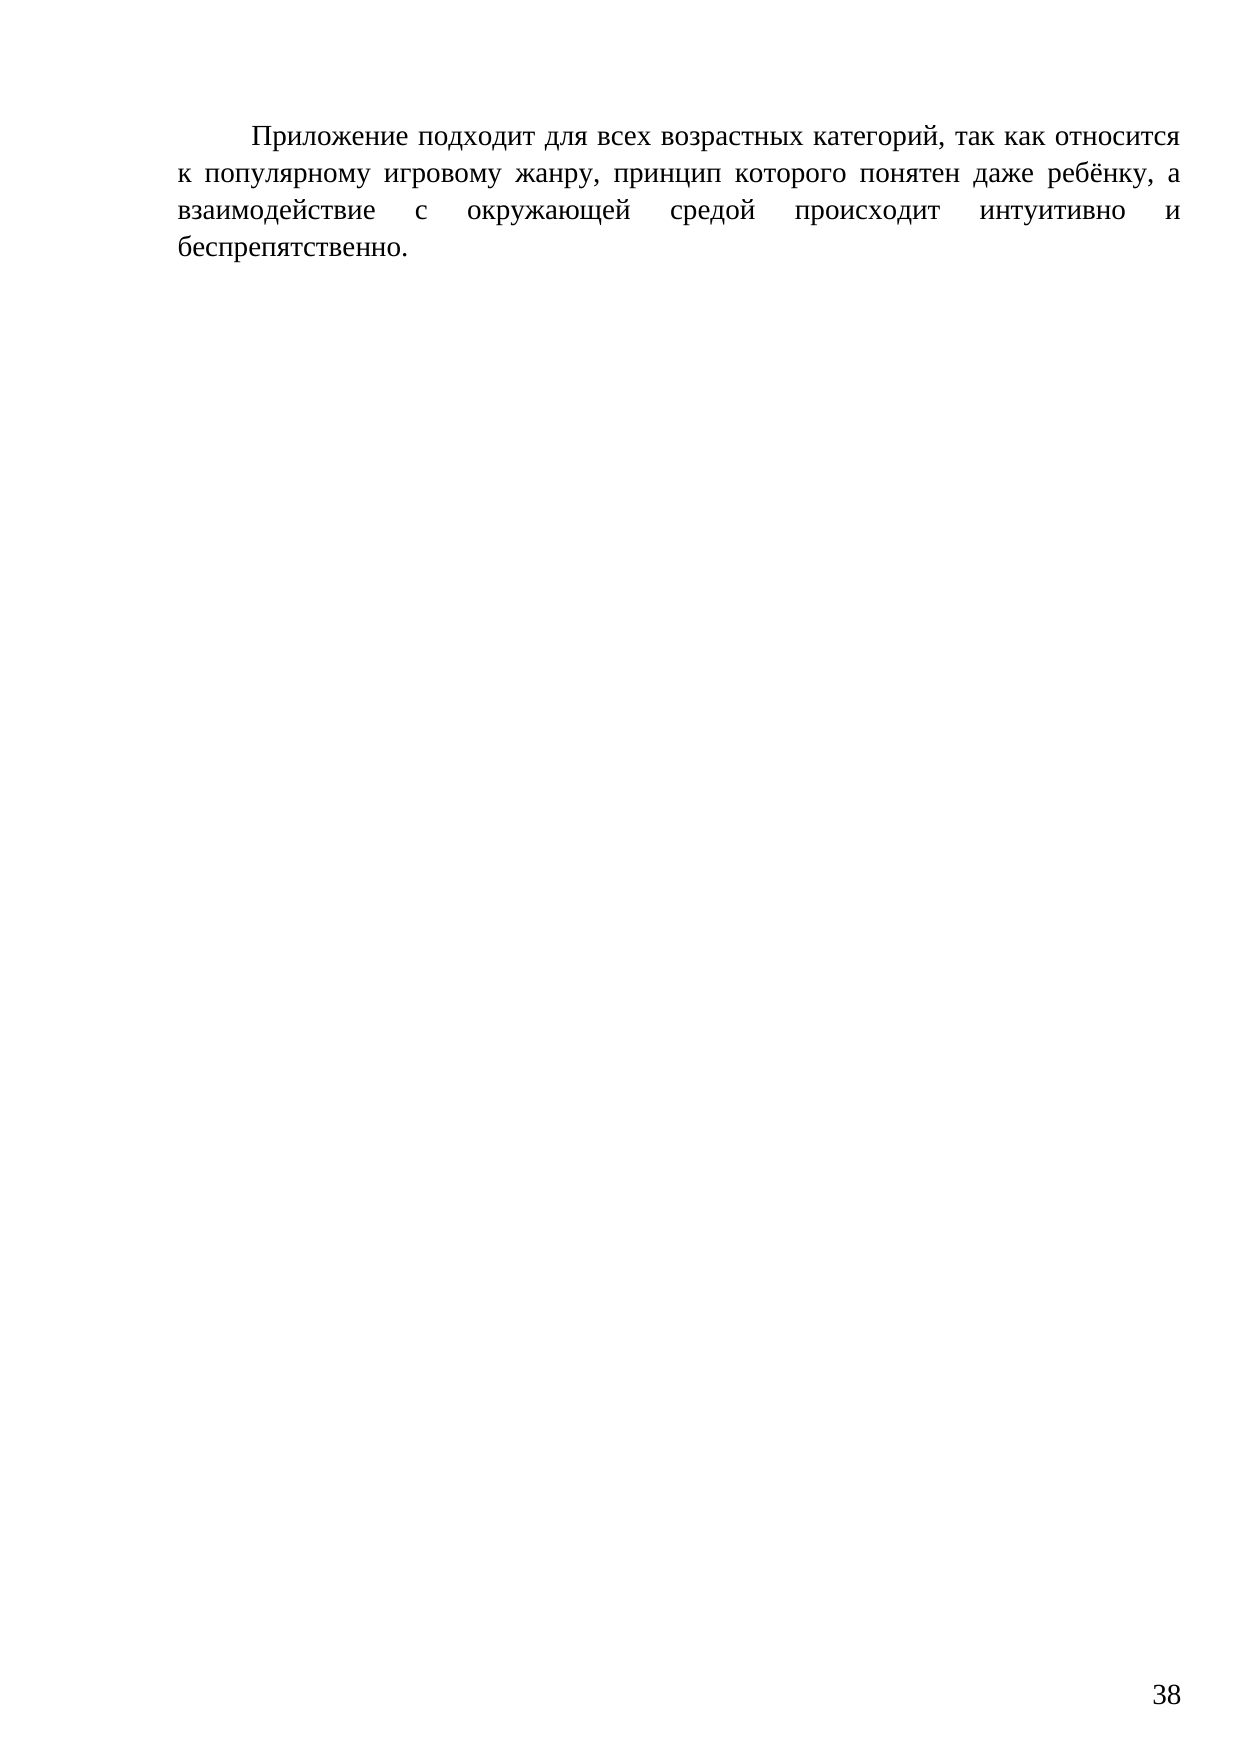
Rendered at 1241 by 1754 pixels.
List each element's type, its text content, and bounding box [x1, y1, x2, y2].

text Приложение подходит для всех возрастных категорий, так как относится к популярному игровому жанру, принцип которого понятен даже ребёнку, а взаимодействие с окружающей средой происходит интуитивно и беспрепятственно. [177, 118, 1181, 262]
